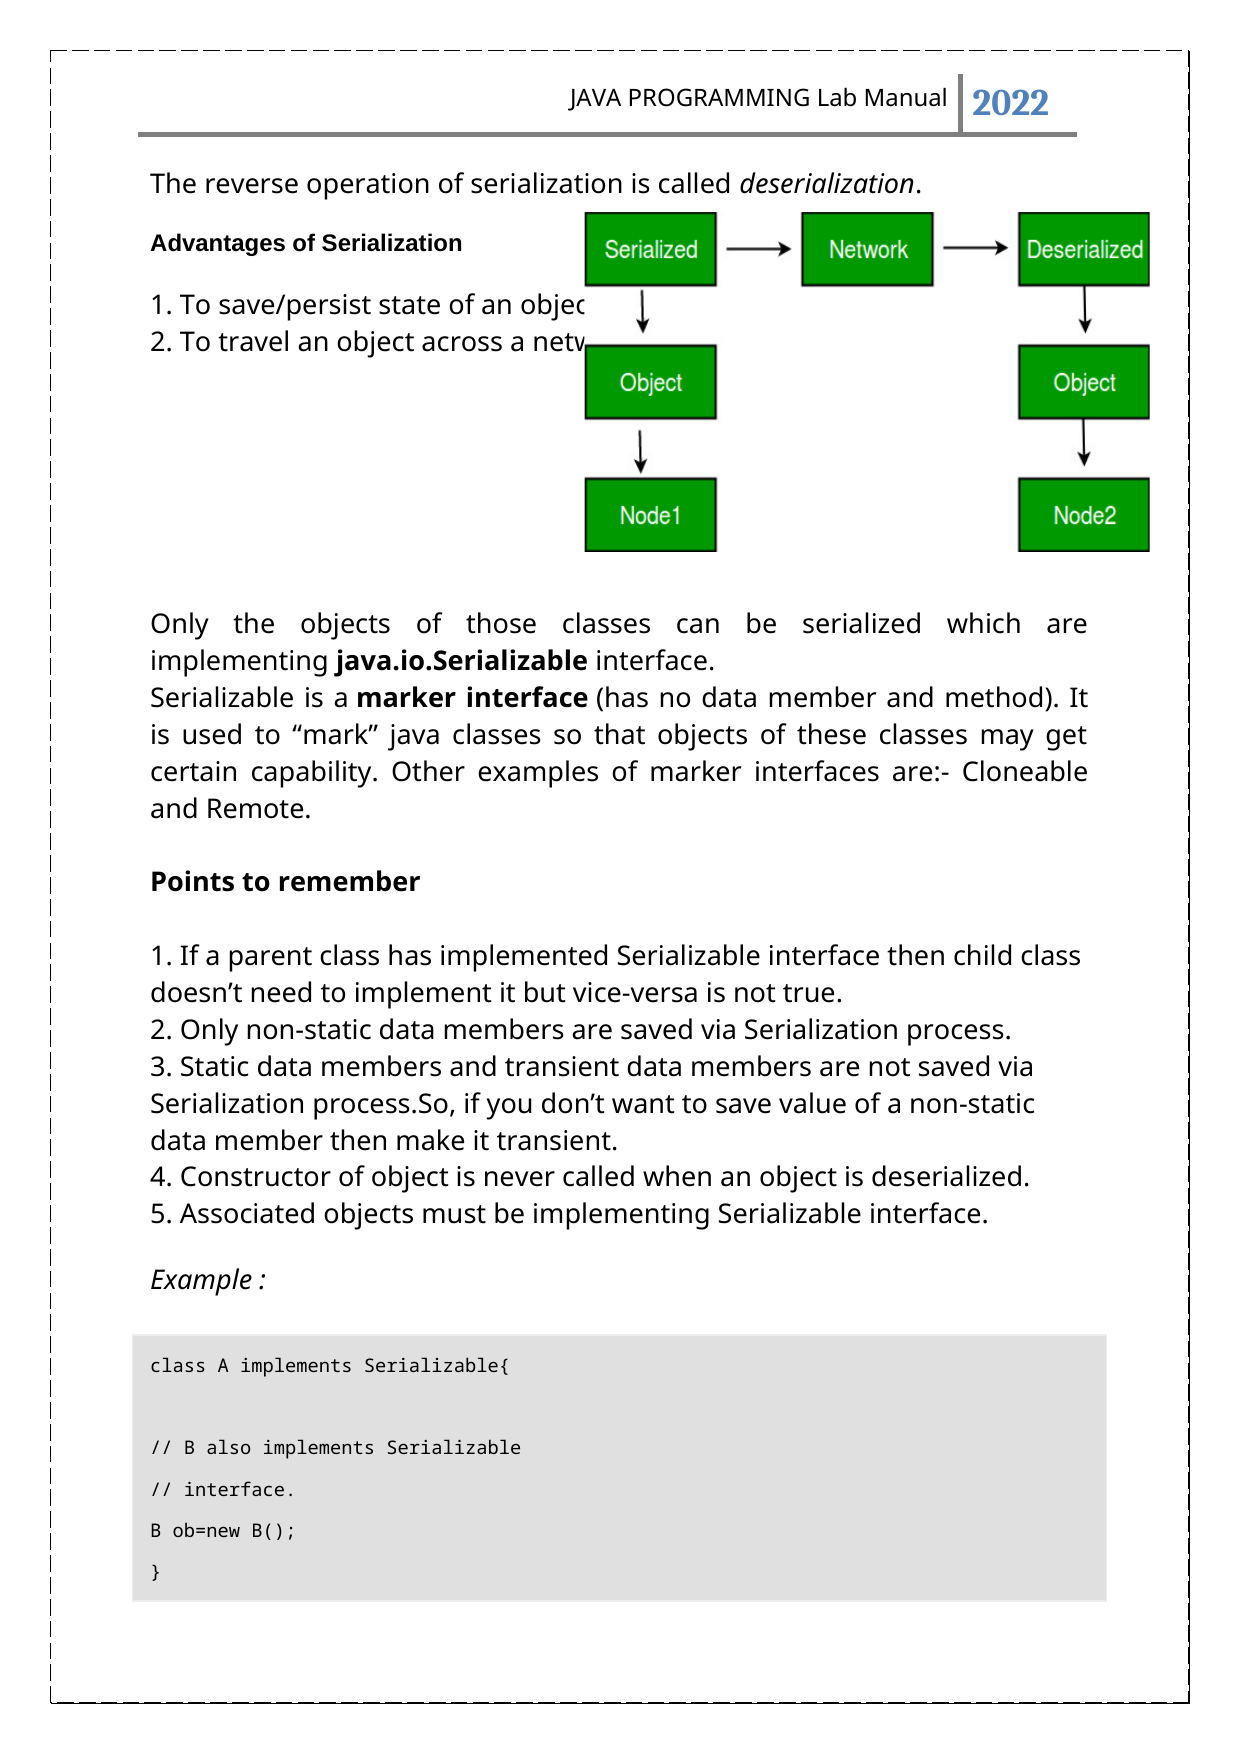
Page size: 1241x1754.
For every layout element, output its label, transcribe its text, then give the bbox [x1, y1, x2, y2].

text The reverse operation of serialization is called deserialization. [150, 164, 1089, 201]
text // B also implements Serializable [133, 1416, 1106, 1458]
text Points to remember [150, 863, 1089, 900]
text class A implements Serializable{ [133, 1336, 1106, 1375]
text B ob=new B(); [133, 1499, 1106, 1540]
text Advantages of Serialization [150, 229, 584, 257]
text 1. To save/persist state of an object. 2. To travel an object across a network. [150, 257, 584, 359]
text Example : [150, 1260, 1089, 1297]
text } [133, 1540, 1106, 1600]
text Only the objects of those classes can be serialized which are implementing java.io.Serializable interface. Serializable is a marker interface (has no data member and method). It is used to “mark” java classes so that objects of these classes may get certain capability. Other examples of marker interfaces are:- Cloneable and Remote. [150, 605, 1089, 826]
text 1. If a parent class has implemented Serializable interface then child class doesn’t need to implement it but vice-versa is not true. 2. Only non-static data members are saved via Serialization process. 3. Static data members and transient data members are not saved via Serialization process.So, if you don’t want to save value of a non-static data member then make it transient. 4. Constructor of object is never called when an object is deserialized. 5. Associated objects must be implementing Serializable interface. [150, 900, 1089, 1260]
picture [584, 212, 1150, 552]
text // interface. [133, 1458, 1106, 1499]
